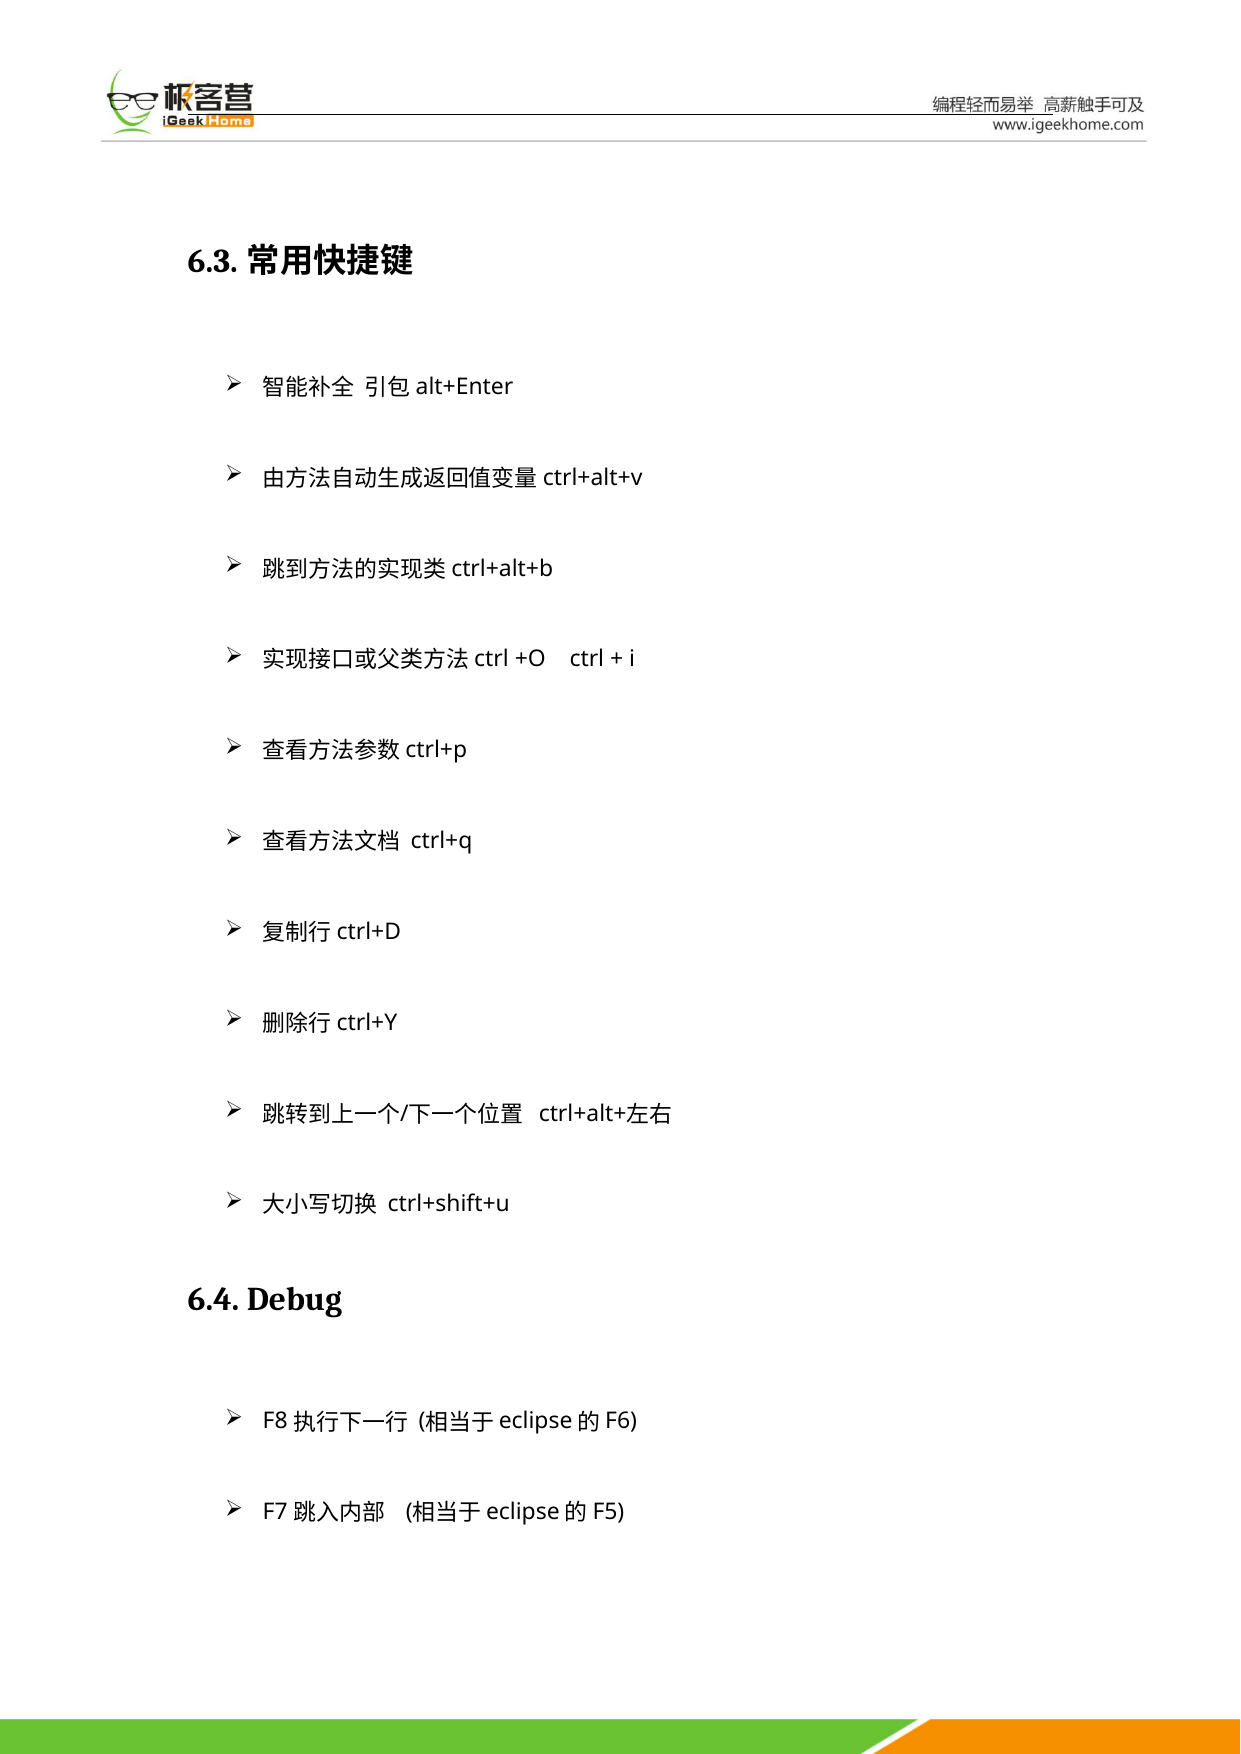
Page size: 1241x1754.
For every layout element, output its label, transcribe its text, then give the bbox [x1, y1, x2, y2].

list 跳转到上一个/下一个位置 ctrl+alt+左右 [225, 1079, 1053, 1144]
list F8 执行下一行 (相当于eclipse的 F6) [225, 1387, 1053, 1452]
list 复制行 ctrl+D [225, 898, 1053, 963]
list 由方法自动生成返回值变量 ctrl+alt+v [225, 444, 1053, 509]
list 查看方法参数 ctrl+p [225, 716, 1053, 781]
list 删除行 ctrl+Y [225, 989, 1053, 1054]
list F7 跳入内部 (相当于eclipse的 F5) [225, 1478, 1053, 1543]
list 实现接口或父类方法 ctrl +O ctrl + i [225, 625, 1053, 690]
picture [0, 1664, 1241, 1754]
subtitle Debug [187, 1267, 1053, 1332]
picture [0, 0, 1241, 149]
list 大小写切换 ctrl+shift+u [225, 1170, 1053, 1235]
list 查看方法文档 ctrl+q [225, 807, 1053, 872]
list 智能补全 引包 alt+Enter [225, 353, 1053, 418]
subtitle 常用快捷键 [187, 226, 1053, 291]
list 跳到方法的实现类 ctrl+alt+b [225, 534, 1053, 599]
